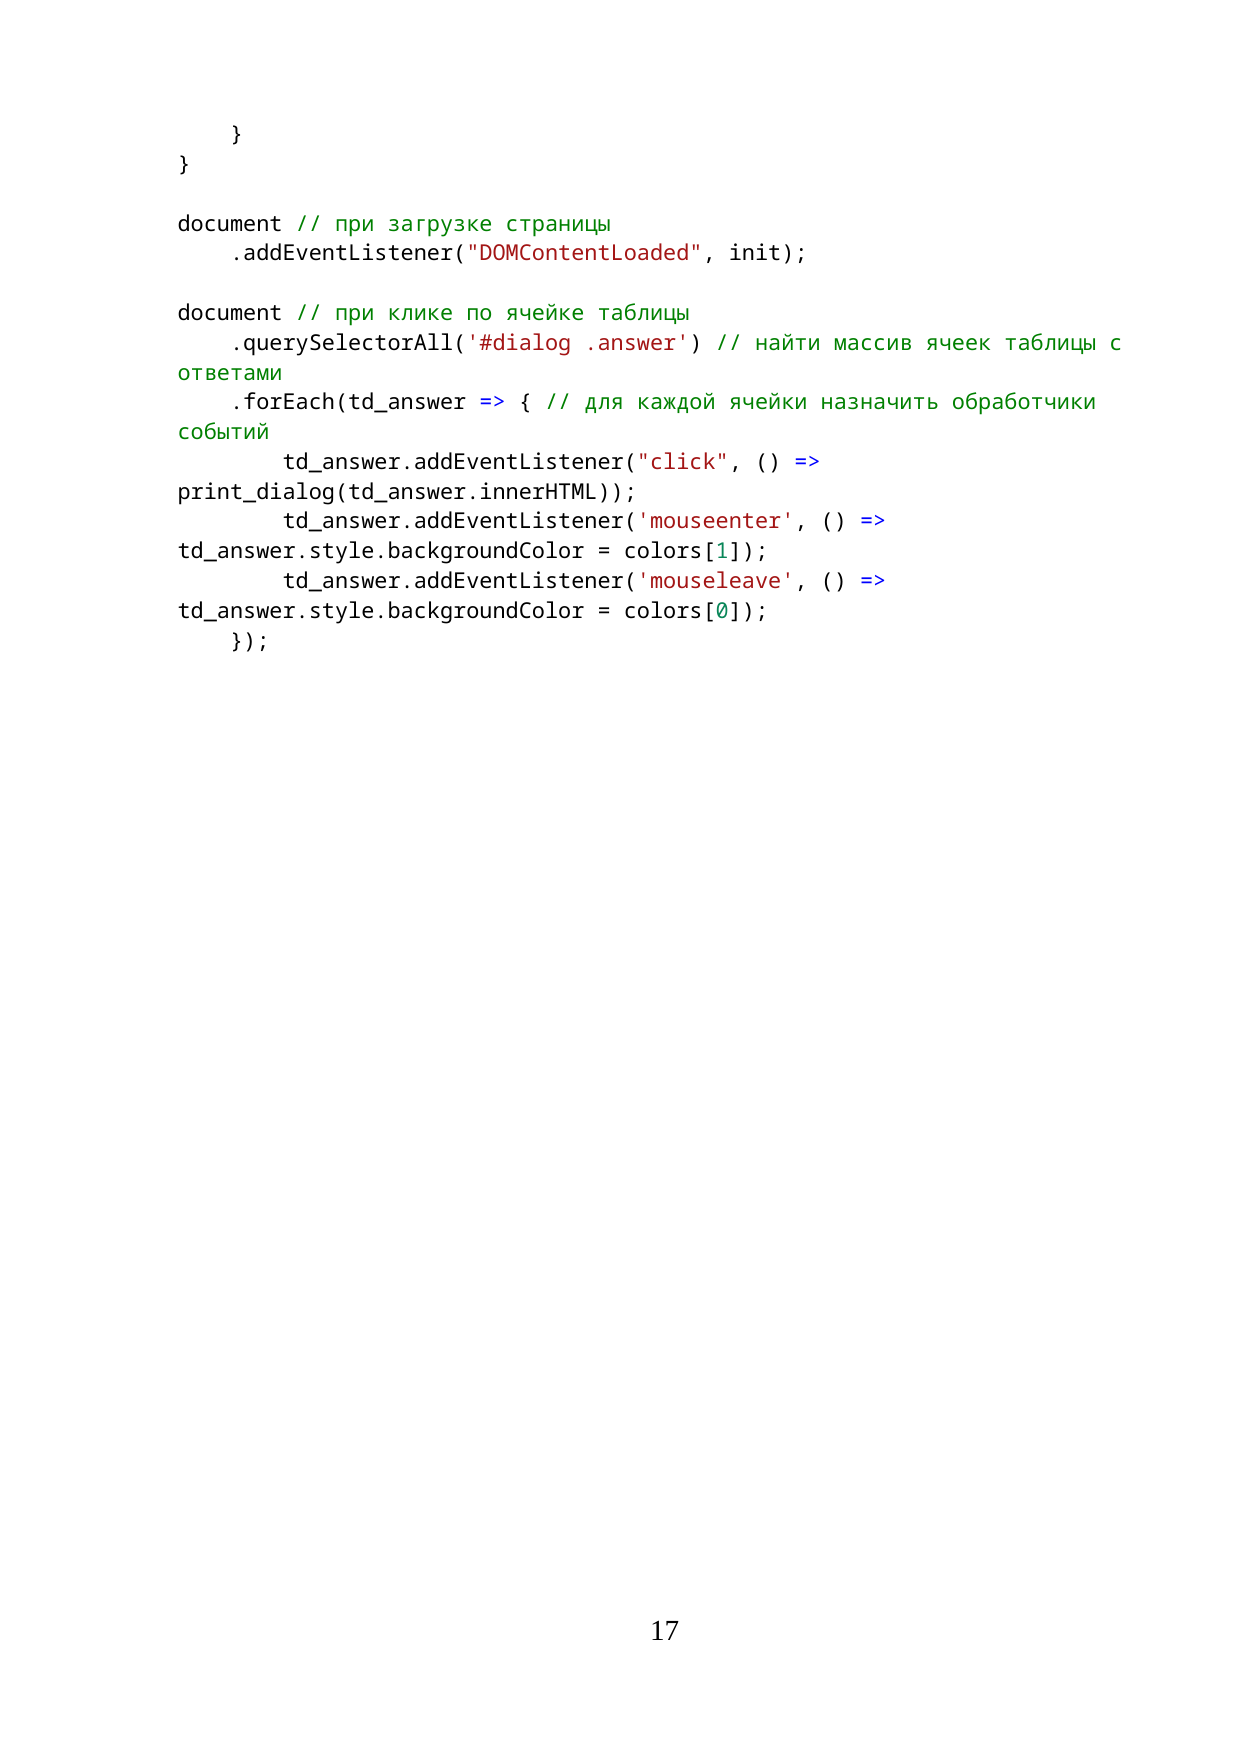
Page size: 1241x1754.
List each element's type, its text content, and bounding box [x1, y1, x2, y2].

text } [177, 148, 1152, 178]
text }); [177, 624, 1152, 654]
text .forEach(td_answer => { // для каждой ячейки назначить обработчики событий [177, 386, 1152, 446]
text td_answer.addEventListener('mouseleave', () => td_answer.style.backgroundColor = colors[0]); [177, 565, 1152, 624]
text document // при клике по ячейке таблицы [177, 297, 1152, 327]
text .querySelectorAll('#dialog .answer') // найти массив ячеек таблицы с ответами [177, 327, 1152, 386]
text .addEventListener("DOMContentLoaded", init); [177, 237, 1152, 267]
text td_answer.addEventListener("click", () => print_dialog(td_answer.innerHTML)); [177, 446, 1152, 505]
text td_answer.addEventListener('mouseenter', () => td_answer.style.backgroundColor = colors[1]); [177, 505, 1152, 565]
text document // при загрузке страницы [177, 207, 1152, 237]
text } [177, 118, 1152, 148]
